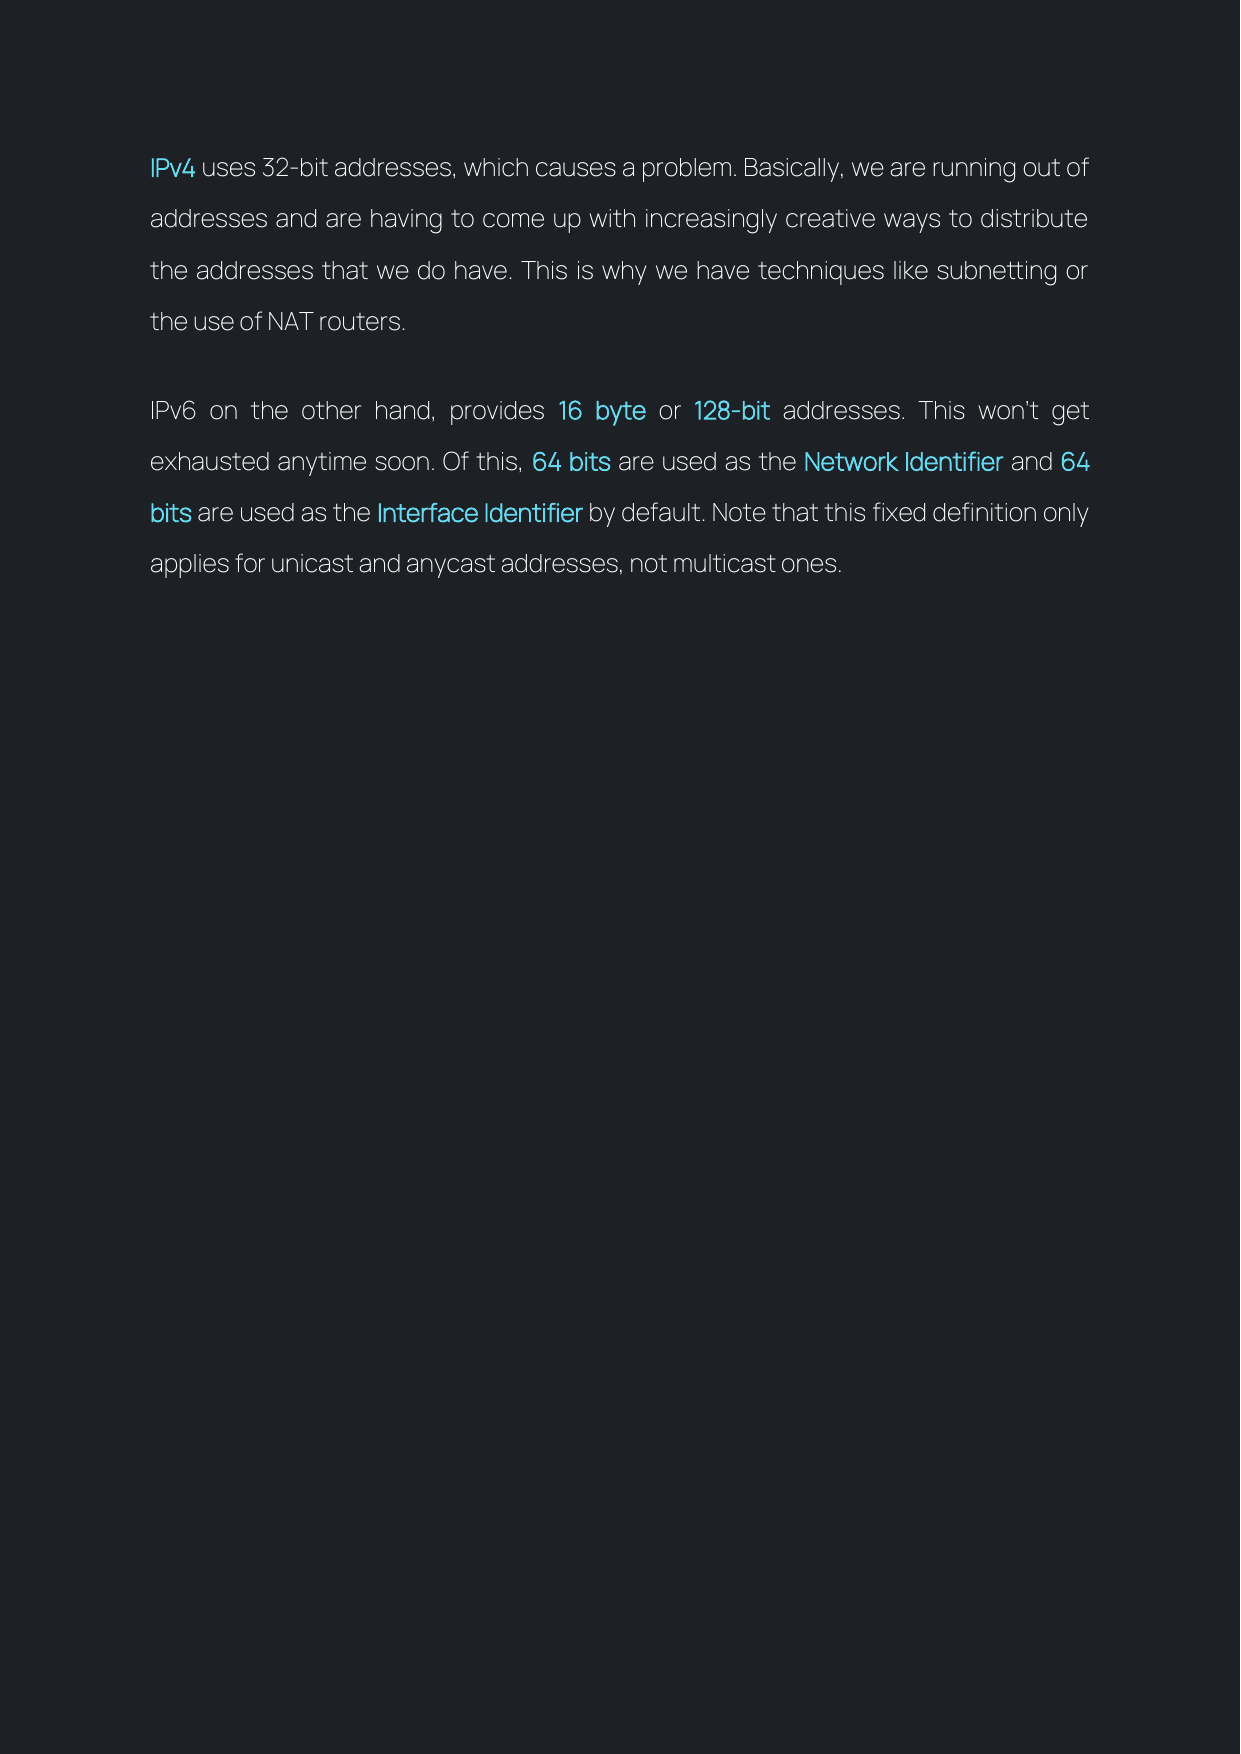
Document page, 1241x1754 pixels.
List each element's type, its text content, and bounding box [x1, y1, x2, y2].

text IPv6 on the other hand, provides 16 byte or 128-bit addresses. This won’t get exhausted anytime soon. Of this, 64 bits are used as the Network Identifier and 64 bits are used as the Interface Identifier by default. Note that this fixed definition only applies for unicast and anycast addresses, not multicast ones. [150, 392, 1090, 580]
text IPv4 uses 32-bit addresses, which causes a problem. Basically, we are running out of addresses and are having to come up with increasingly creative ways to distribute the addresses that we do have. This is why we have techniques like subnetting or the use of NAT routers. [150, 150, 1090, 338]
